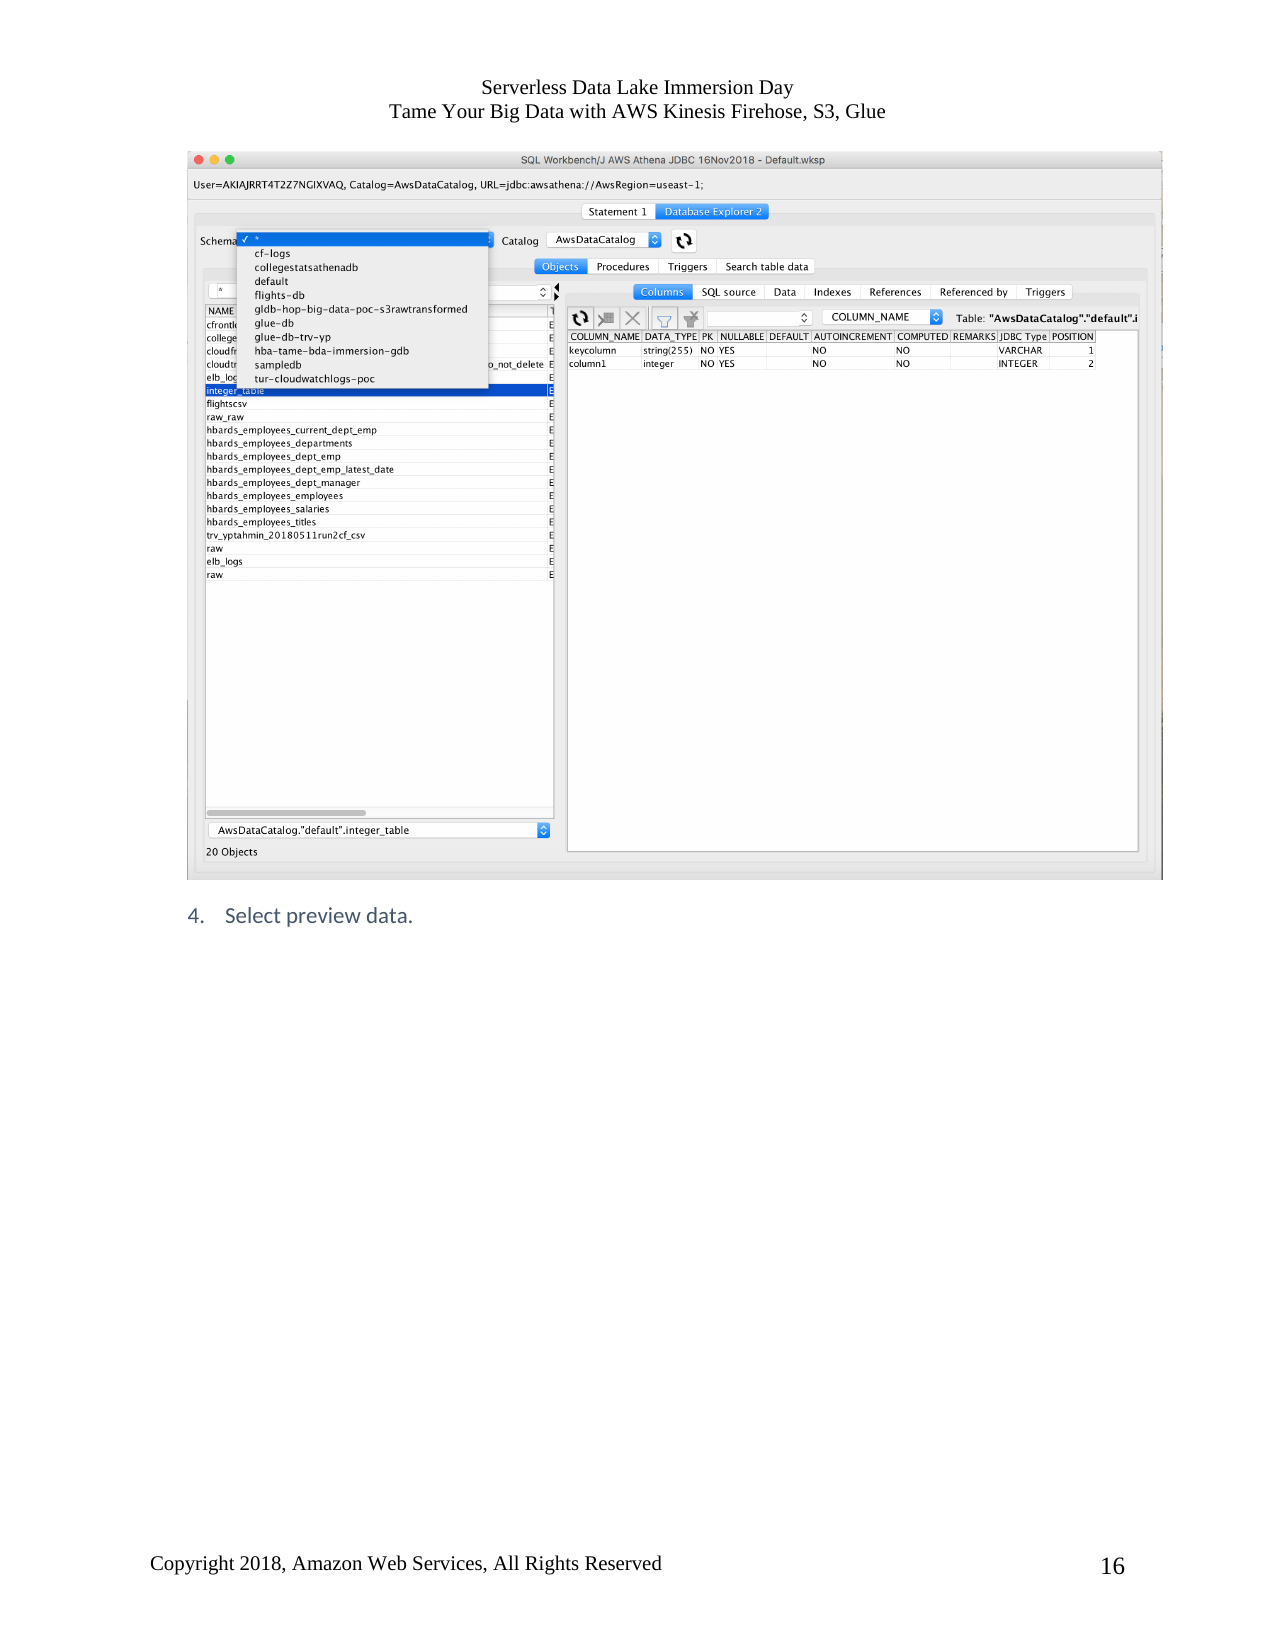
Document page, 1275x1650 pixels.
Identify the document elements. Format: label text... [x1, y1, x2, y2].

list Select preview data. [187, 901, 1125, 929]
picture [187, 151, 1163, 880]
